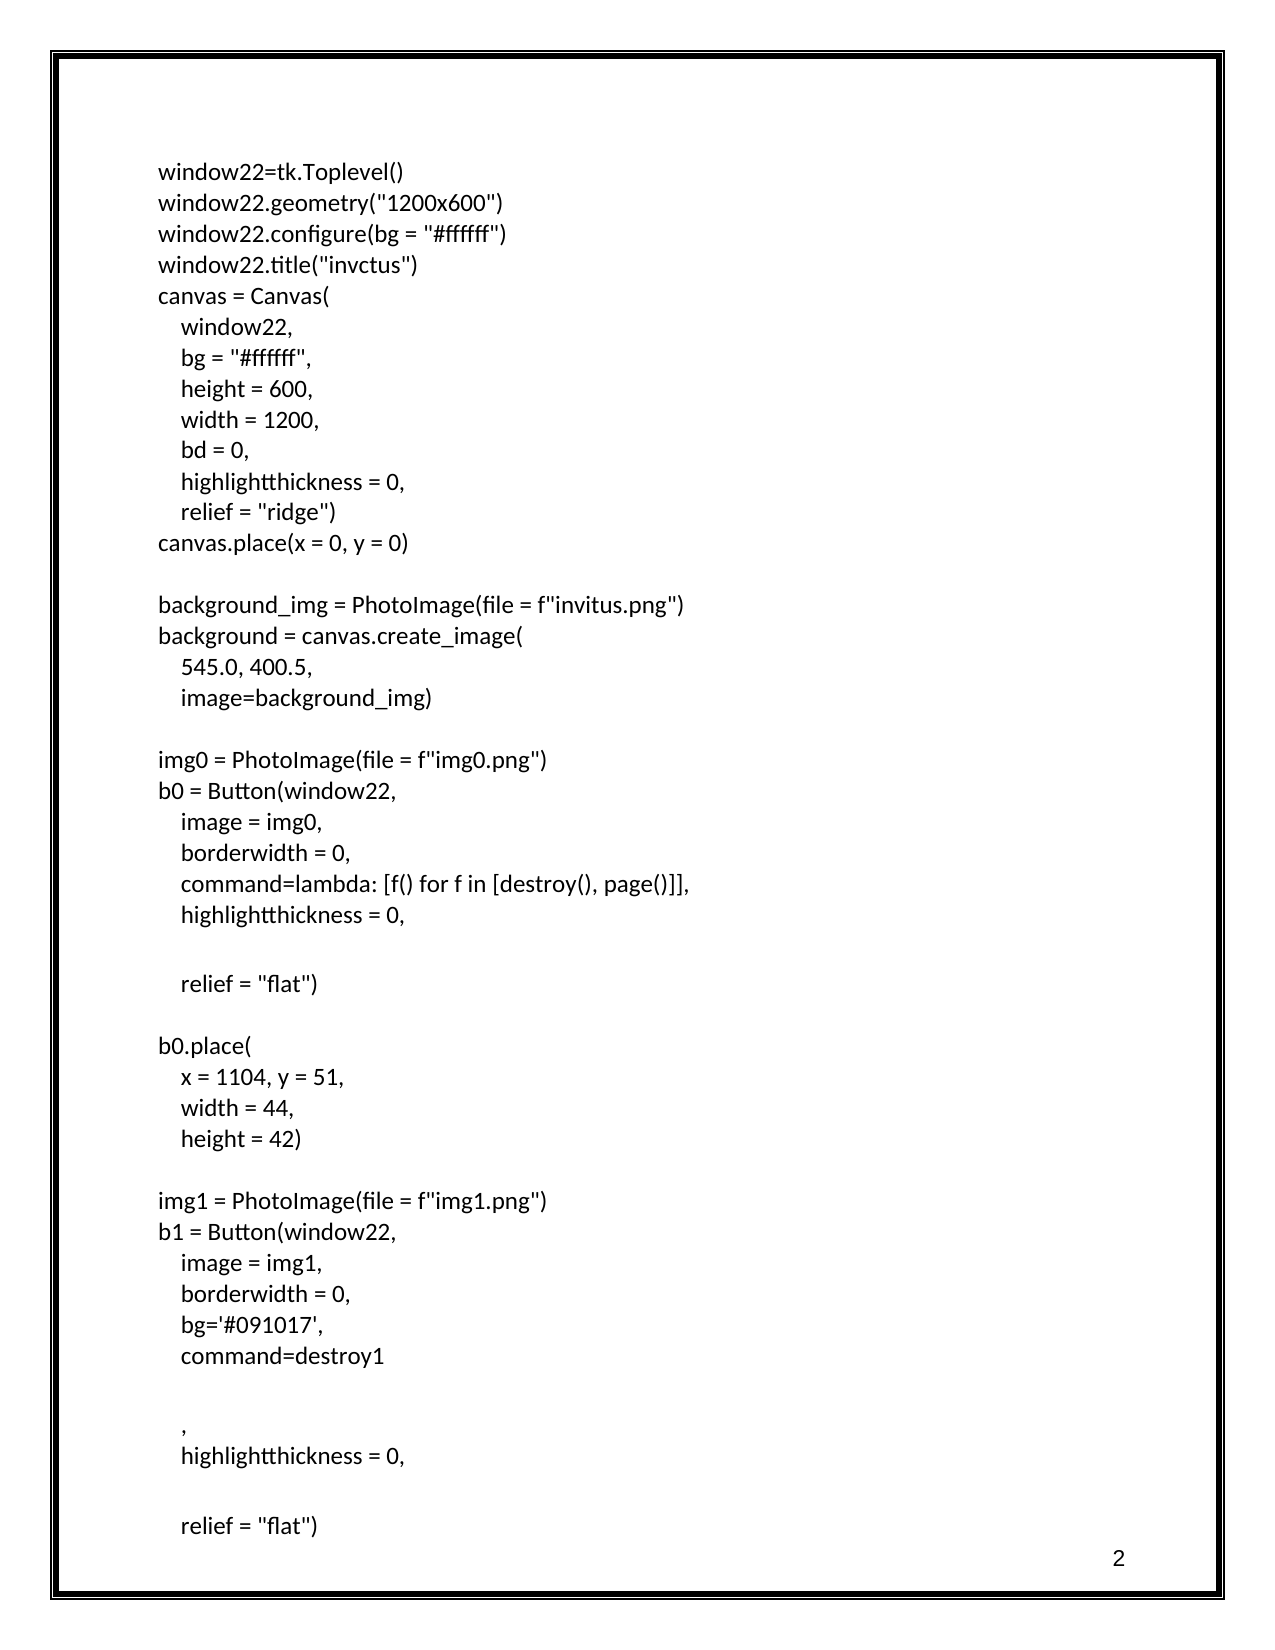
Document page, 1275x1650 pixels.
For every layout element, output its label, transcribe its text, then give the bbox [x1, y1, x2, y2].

text img1 = PhotoImage(file = f"img1.png") [135, 1185, 1171, 1216]
text b0 = Button(window22, [135, 775, 1171, 806]
text x = 1104, y = 51, [135, 1061, 1171, 1092]
text background_img = PhotoImage(file = f"invitus.png") [135, 589, 1171, 620]
text bg='#091017', [135, 1309, 1171, 1339]
text width = 44, [135, 1092, 1171, 1123]
text command=destroy1 [135, 1340, 1171, 1370]
text borderwidth = 0, [135, 837, 1171, 867]
text , [135, 1409, 1171, 1440]
text height = 600, [135, 373, 1171, 403]
text b0.place( [135, 1030, 1171, 1061]
text window22.configure(bg = "#ffffff") [135, 218, 1171, 249]
text relief = "flat") [135, 968, 1171, 999]
text b1 = Button(window22, [135, 1216, 1171, 1247]
text highlightthickness = 0, [135, 899, 1171, 929]
text image=background_img) [135, 682, 1171, 713]
text bd = 0, [135, 435, 1171, 465]
text image = img0, [135, 806, 1171, 836]
text relief = "ridge") [135, 497, 1171, 527]
text window22.title("invctus") [135, 249, 1171, 279]
text window22=tk.Toplevel() [135, 156, 1171, 187]
text relief = "flat") [135, 1510, 1171, 1541]
text background = canvas.create_image( [135, 620, 1171, 651]
text canvas = Canvas( [135, 280, 1171, 311]
text img0 = PhotoImage(file = f"img0.png") [135, 744, 1171, 774]
text 545.0, 400.5, [135, 651, 1171, 682]
text highlightthickness = 0, [135, 1441, 1171, 1471]
text highlightthickness = 0, [135, 466, 1171, 496]
text image = img1, [135, 1247, 1171, 1277]
text window22, [135, 311, 1171, 341]
text width = 1200, [135, 404, 1171, 434]
text command=lambda: [f() for f in [destroy(), page()]], [135, 868, 1171, 898]
text borderwidth = 0, [135, 1278, 1171, 1308]
text canvas.place(x = 0, y = 0) [135, 527, 1171, 558]
text window22.geometry("1200x600") [135, 187, 1171, 218]
text height = 42) [135, 1123, 1171, 1154]
text bg = "#ffffff", [135, 342, 1171, 372]
